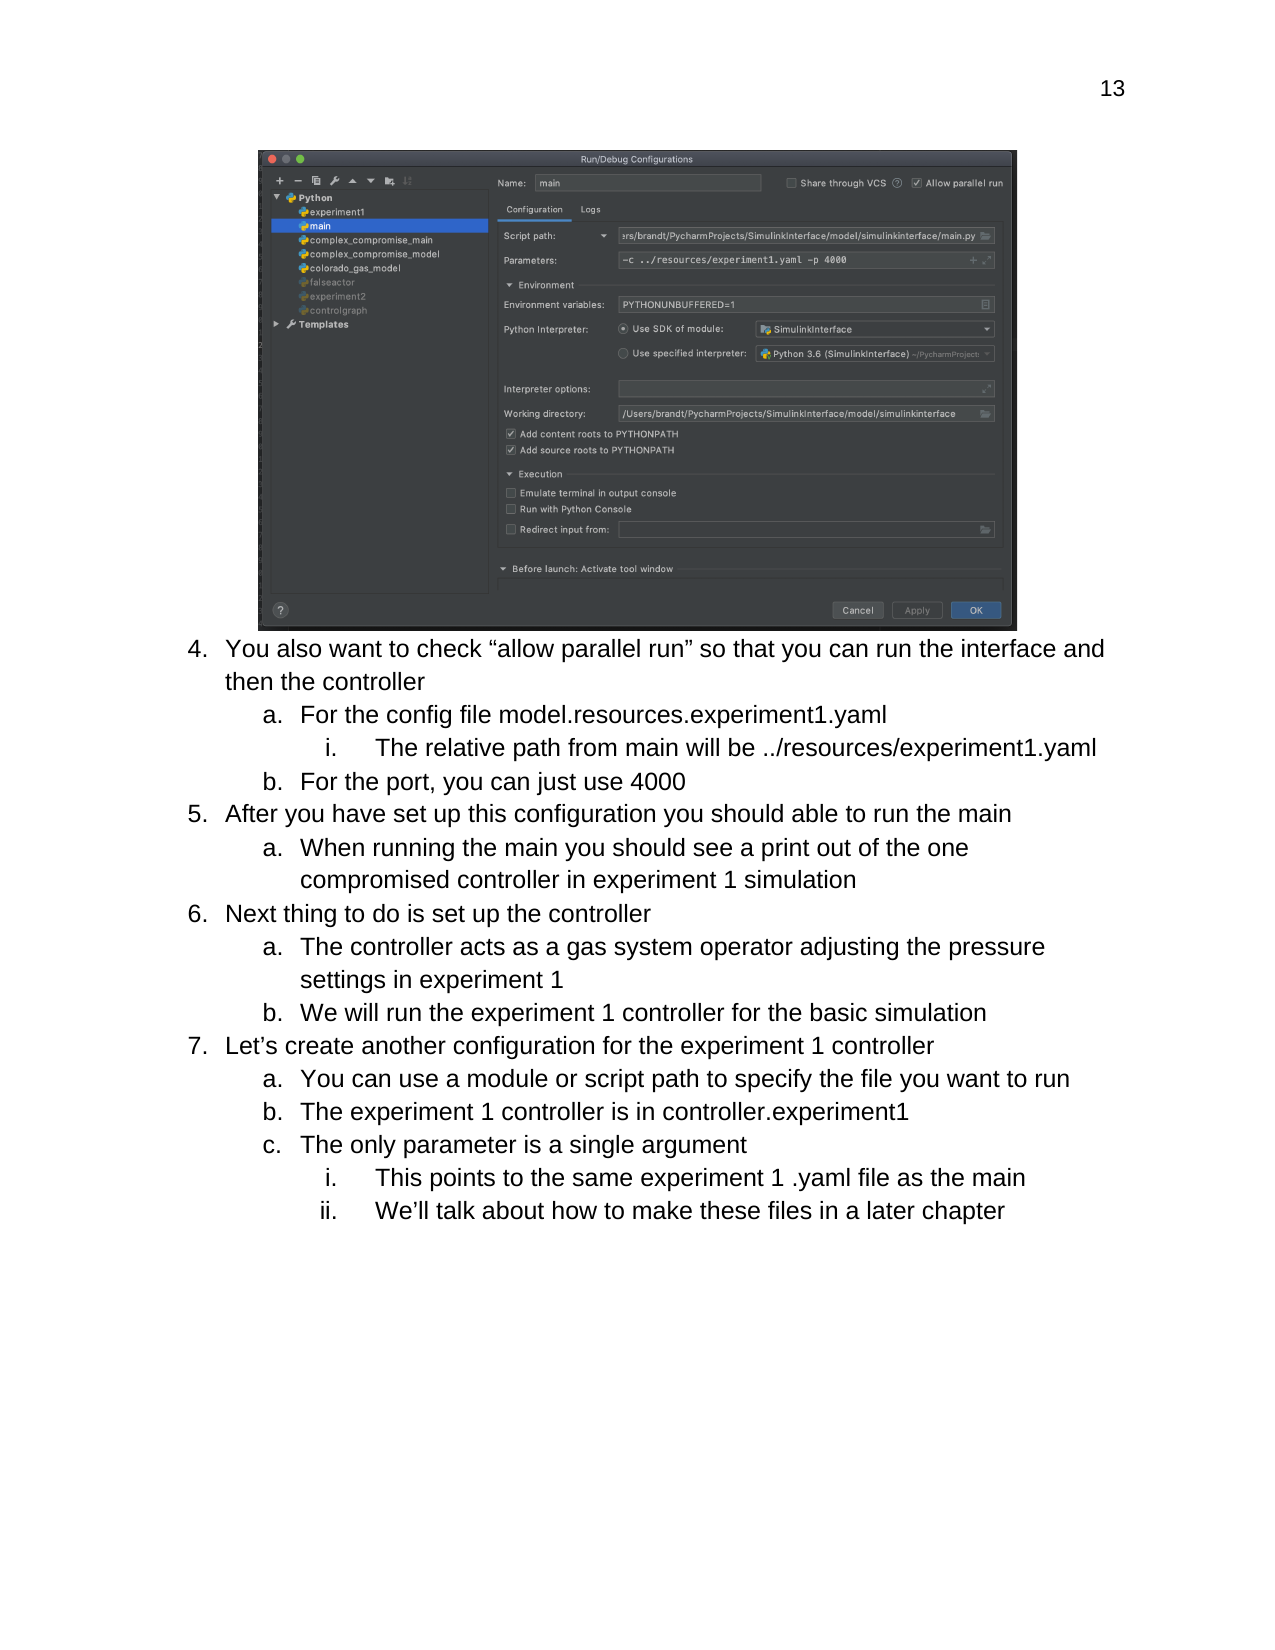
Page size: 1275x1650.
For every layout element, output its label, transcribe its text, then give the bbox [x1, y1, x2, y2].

list This points to the same experiment 1 .yaml file as the main [337, 1163, 1125, 1191]
list Next thing to do is set up the controller [187, 898, 1125, 927]
list After you have set up this configuration you should able to run the main [187, 799, 1125, 828]
list We will run the experiment 1 controller for the basic simulation [262, 998, 1125, 1026]
list You can use a module or script path to specify the file you want to run [262, 1064, 1125, 1092]
list When running the main you should see a print out of the one compromised controller in experiment 1 simulation [262, 832, 1125, 894]
list We’ll talk about how to make these files in a later chapter [337, 1196, 1125, 1224]
list You also want to check “allow parallel run” so that you can run the interface and then the controller [187, 634, 1125, 696]
picture [258, 150, 1018, 631]
list For the port, you can just use 4000 [262, 766, 1125, 795]
list The controller acts as a gas system operator adjusting the pressure settings in experiment 1 [262, 932, 1125, 993]
list The relative path from main will be ../resources/experiment1.yaml [337, 733, 1125, 762]
list The only parameter is a single argument [262, 1130, 1125, 1158]
list The experiment 1 controller is in controller.experiment1 [262, 1097, 1125, 1125]
list For the config file model.resources.experiment1.yaml [262, 700, 1125, 729]
list Let’s create another configuration for the experiment 1 controller [187, 1031, 1125, 1059]
